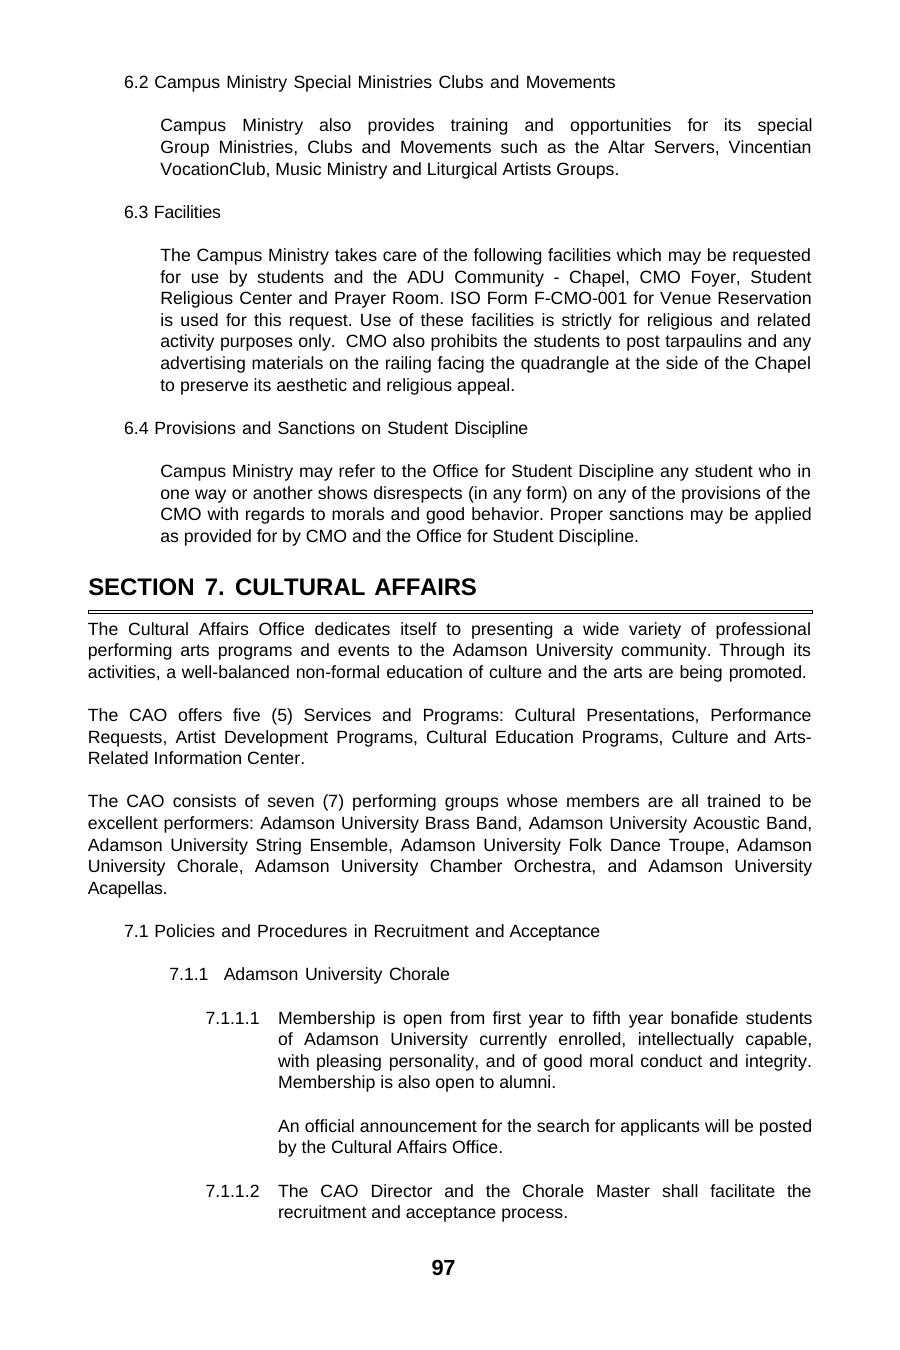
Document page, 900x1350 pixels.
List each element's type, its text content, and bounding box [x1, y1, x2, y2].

text An official announcement for the search for applicants will be posted by the Cultural Affairs Office. [278, 1115, 825, 1157]
list Adamson University Chorale [169, 964, 846, 984]
list Policies and Procedures in Recruitment and Acceptance [124, 921, 846, 941]
list Provisions and Sanctions on Student Discipline [124, 417, 846, 438]
text The Cultural Affairs Office dedicates itself to presenting a wide variety of professional performing arts programs and events to the Adamson University community. Through its activities, a well-balanced non-formal education of culture and the arts are being promoted. [88, 618, 812, 682]
text Campus Ministry may refer to the Office for Student Discipline any student who in one way or another shows disrespects (in any form) on any of the provisions of the CMO with regards to morals and good behavior. Proper sanctions may be applied as provided for by CMO and the Office for Student Discipline. [160, 461, 812, 546]
list Membership is open from first year to fifth year bonafide students of Adamson University currently enrolled, intellectually capable, with pleasing personality, and of good moral conduct and integrity. Membership is also open to alumni. [205, 1008, 812, 1093]
text Campus Ministry also provides training and opportunities for its special Group Ministries, Clubs and Movements such as the Altar Servers, Vincentian VocationClub, Music Ministry and Liturgical Artists Groups. [160, 115, 812, 179]
text The CAO offers five (5) Services and Programs: Cultural Presentations, Performance Requests, Artist Development Programs, Cultural Education Programs, Culture and Arts- Related Information Center. [88, 705, 812, 768]
text The Campus Ministry takes care of the following facilities which may be requested for use by students and the ADU Community - Chapel, CMO Foyer, Student Religious Center and Prayer Room. ISO Form F-CMO-001 for Venue Reservation is used for this request. Use of these facilities is strictly for religious and related activity purposes only. CMO also prohibits the students to post tarpaulins and any advertising materials on the railing facing the quadrangle at the side of the Chapel to preserve its aesthetic and religious appeal. [160, 245, 812, 395]
list Facilities [124, 201, 846, 222]
list Campus Ministry Special Ministries Clubs and Movements [124, 72, 846, 92]
list The CAO Director and the Chorale Master shall facilitate the recruitment and acceptance process. [205, 1180, 812, 1222]
text The CAO consists of seven (7) performing groups whose members are all trained to be excellent performers: Adamson University Brass Band, Adamson University Acoustic Band, Adamson University String Ensemble, Adamson University Folk Dance Troupe, Adamson University Chorale, Adamson University Chamber Orchestra, and Adamson University Acapellas. [88, 791, 812, 898]
subtitle SECTION 7. CULTURAL AFFAIRS [88, 573, 846, 600]
